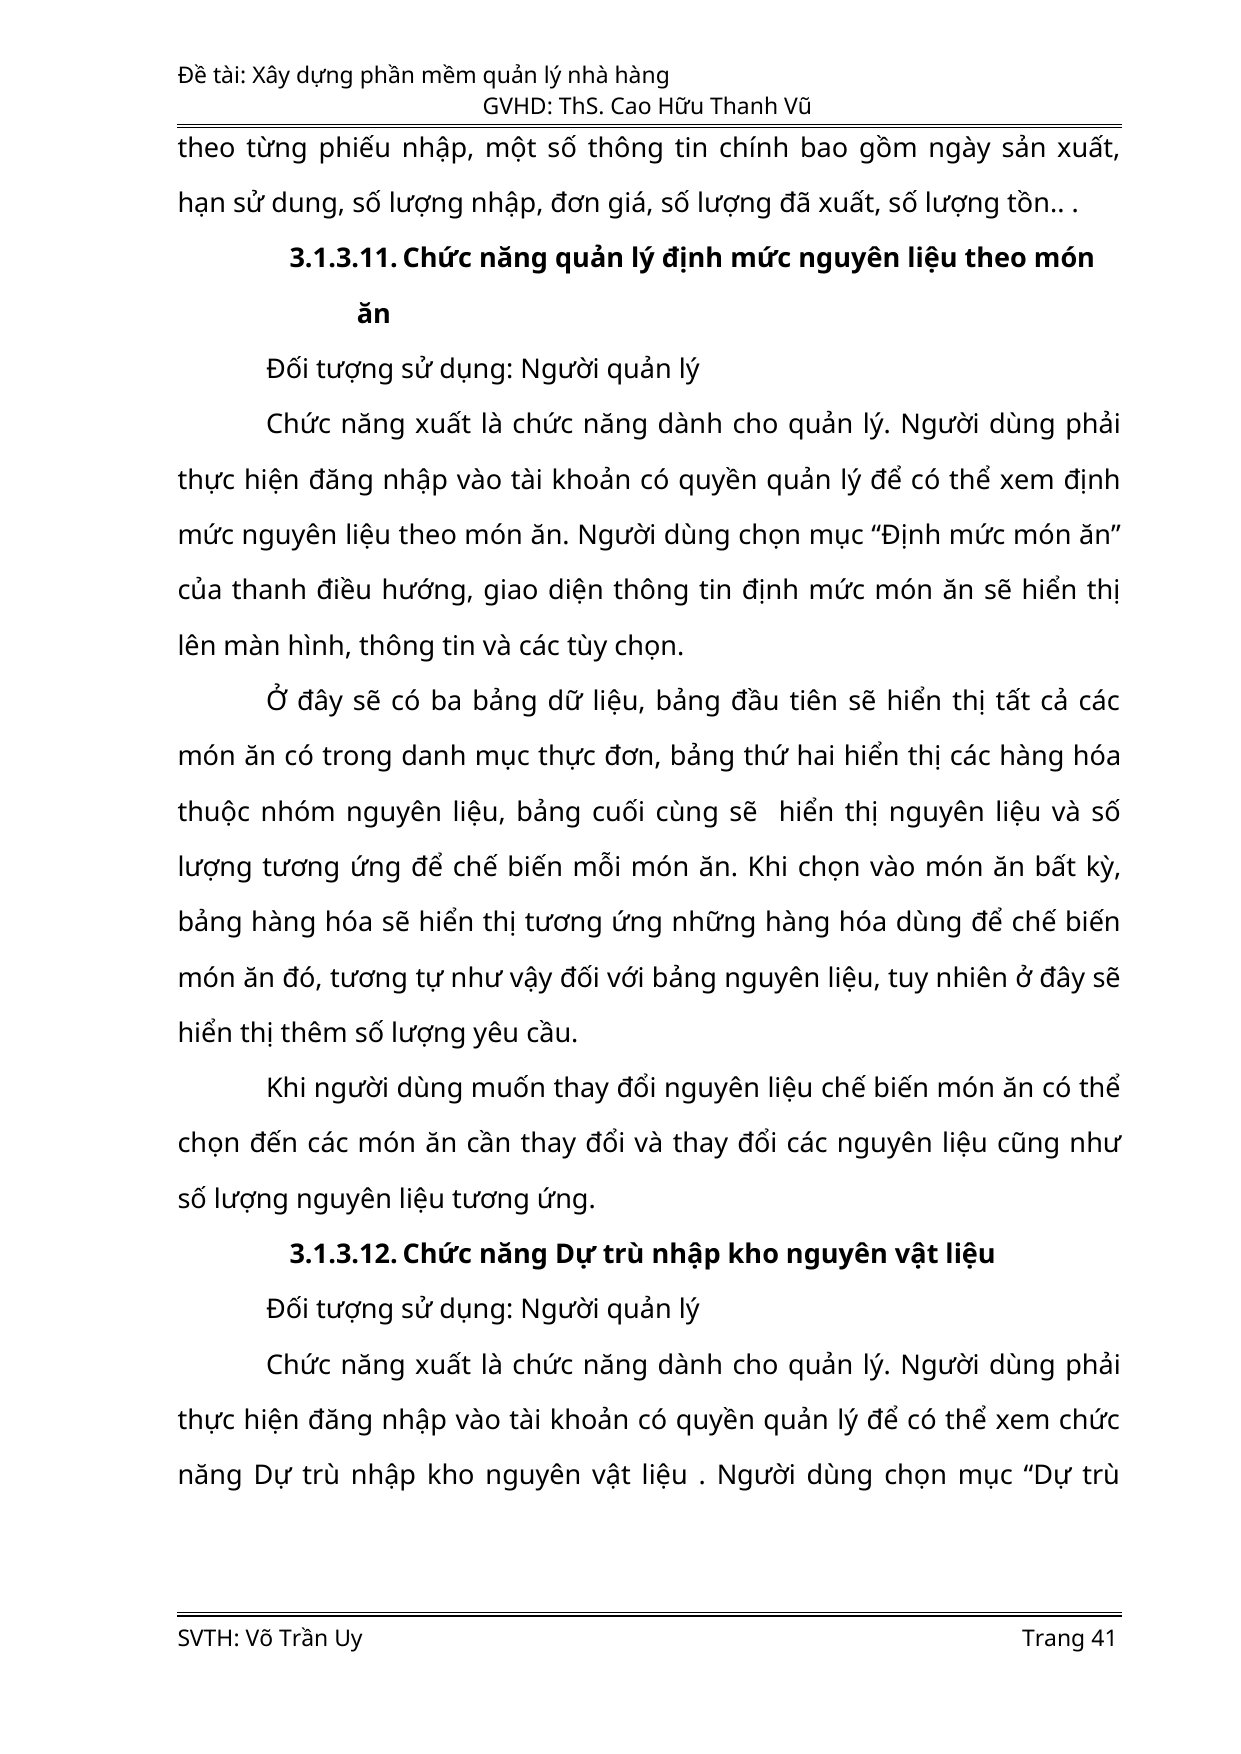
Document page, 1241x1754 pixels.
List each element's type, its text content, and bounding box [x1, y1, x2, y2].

text Đối tượng sử dụng: Người quản lý [177, 349, 1122, 386]
text Đối tượng sử dụng: Người quản lý [177, 1290, 1122, 1327]
text Chức năng xuất là chức năng dành cho quản lý. Người dùng phải thực hiện đăng nhập vào tài khoản có quyền quản lý để có thể xem định mức nguyên liệu theo món ăn. Người dùng chọn mục “Định mức món ăn” của thanh điều hướng, giao diện thông tin định mức món ăn sẽ hiển thị lên màn hình, thông tin và các tùy chọn. [177, 405, 1122, 663]
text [177, 1345, 1122, 1493]
list Chức năng Dự trù nhập kho nguyên vật liệu [289, 1234, 1122, 1271]
list Chức năng quản lý định mức nguyên liệu theo món ăn [289, 239, 1122, 331]
text Khi người dùng muốn thay đổi nguyên liệu chế biến món ăn có thể chọn đến các món ăn cần thay đổi và thay đổi các nguyên liệu cũng như số lượng nguyên liệu tương ứng. [177, 1069, 1122, 1216]
text Ở đây sẽ có ba bảng dữ liệu, bảng đầu tiên sẽ hiển thị tất cả các món ăn có trong danh mục thực đơn, bảng thứ hai hiển thị các hàng hóa thuộc nhóm nguyên liệu, bảng cuối cùng sẽ hiển thị nguyên liệu và số lượng tương ứng để chế biến mỗi món ăn. Khi chọn vào món ăn bất kỳ, bảng hàng hóa sẽ hiển thị tương ứng những hàng hóa dùng để chế biến món ăn đó, tương tự như vậy đối với bảng nguyên liệu, tuy nhiên ở đây sẽ hiển thị thêm số lượng yêu cầu. [177, 681, 1122, 1050]
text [177, 128, 1122, 221]
